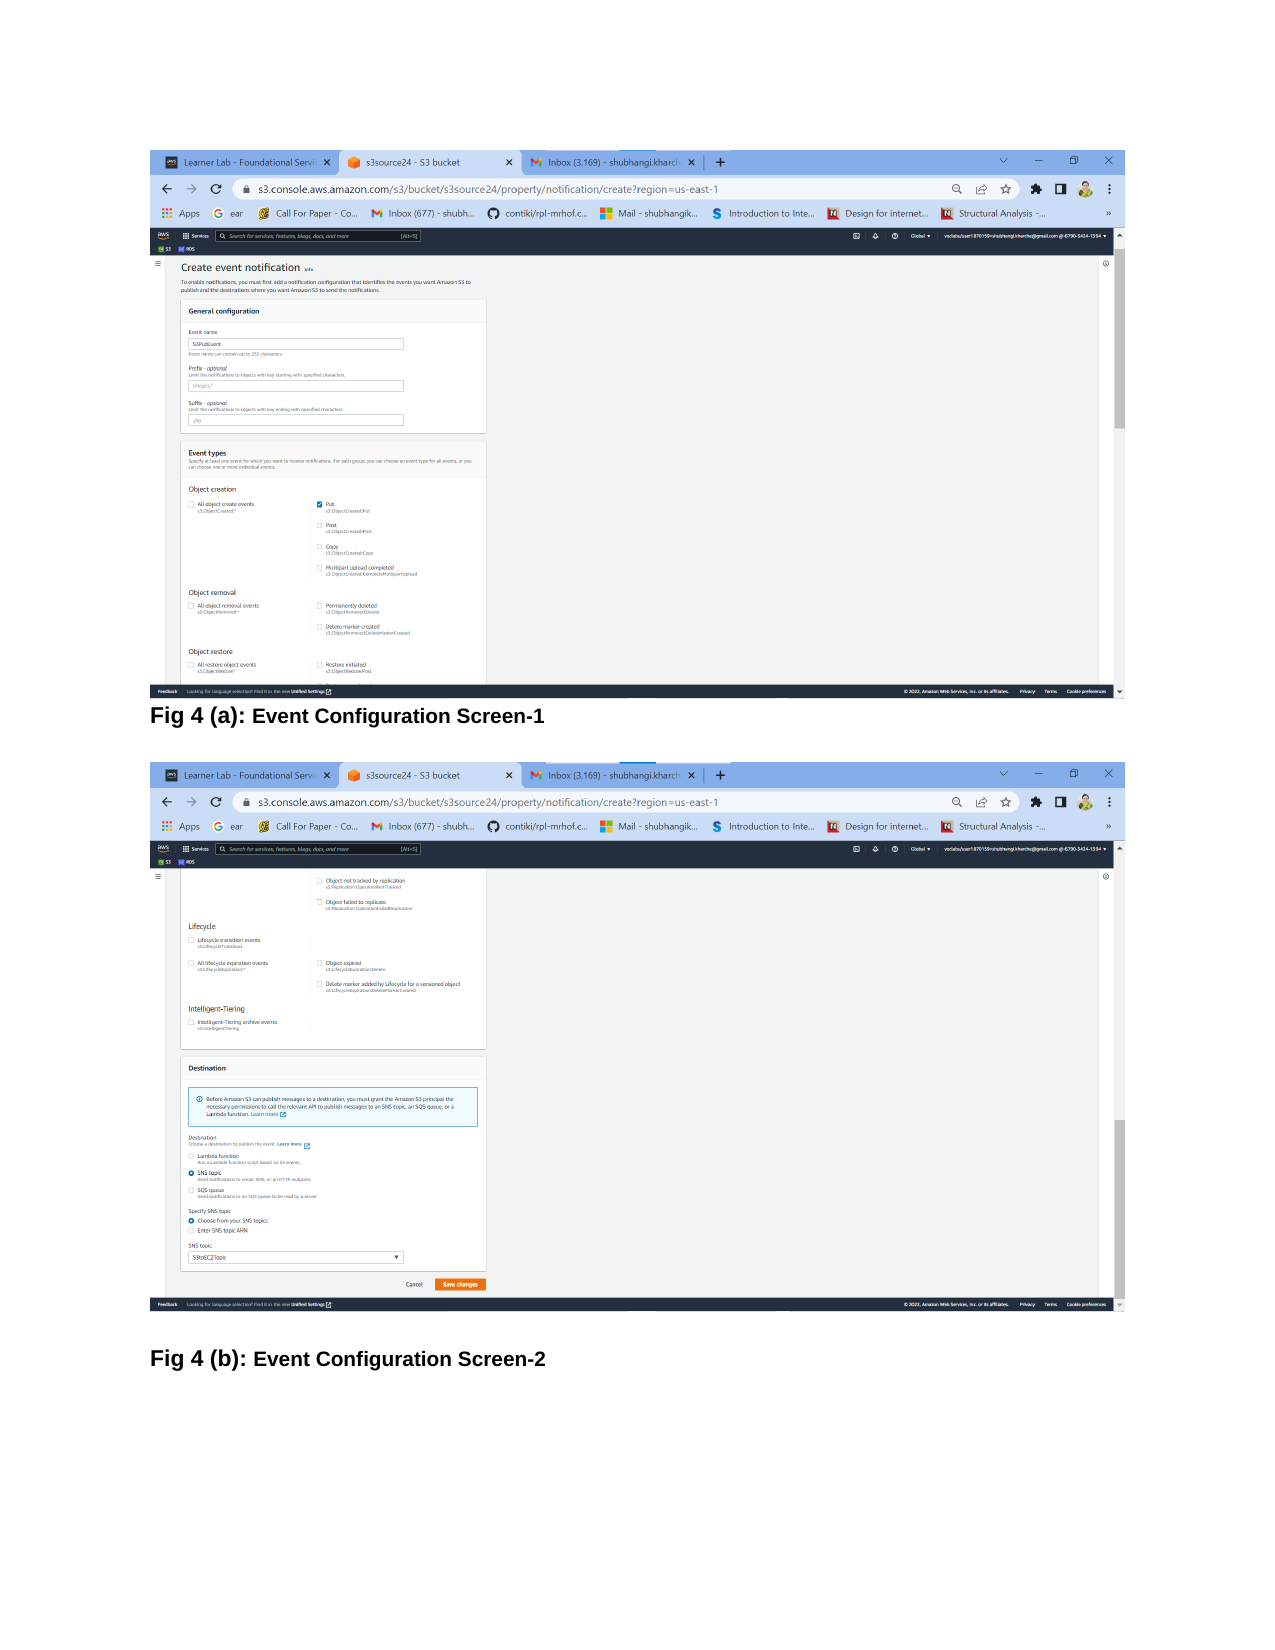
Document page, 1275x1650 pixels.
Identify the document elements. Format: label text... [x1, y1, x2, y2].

picture [150, 150, 1125, 699]
text Fig 4 (a): Event Configuration Screen-1 [150, 702, 1125, 729]
text Fig 4 (b): Event Configuration Screen-2 [150, 1345, 1125, 1372]
picture [150, 762, 1125, 1312]
